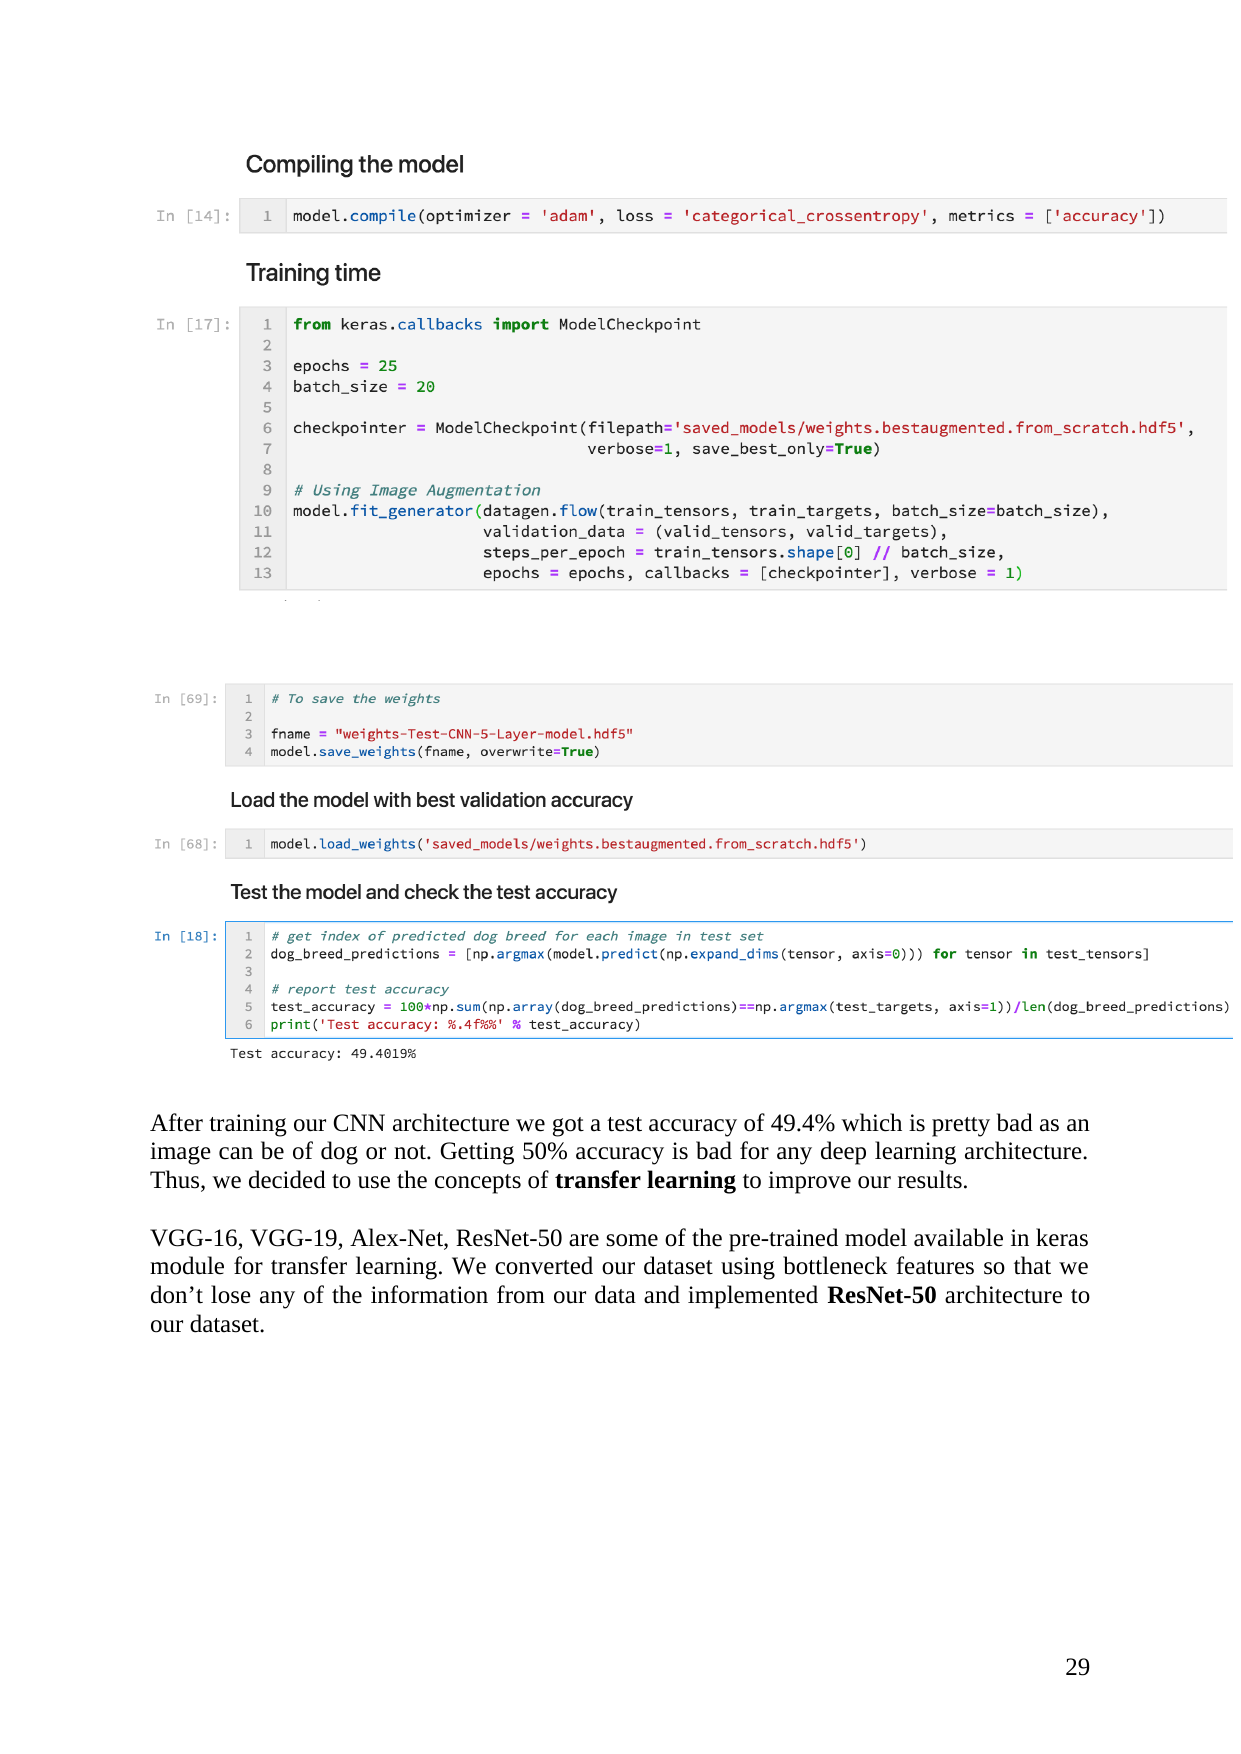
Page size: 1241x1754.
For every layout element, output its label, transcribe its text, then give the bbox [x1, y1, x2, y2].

text VGG-16, VGG-19, Alex-Net, ResNet-50 are some of the pre-trained model available in keras module for transfer learning. We converted our dataset using bottleneck features so that we don’t lose any of the information from our data and implemented ResNet-50 architecture to our dataset. [150, 1223, 1090, 1338]
picture [150, 150, 1228, 601]
picture [150, 677, 1233, 1070]
text After training our CNN architecture we got a test accuracy of 49.4% which is pretty bad as an image can be of dog or not. Getting 50% accuracy is bad for any deep learning architecture. Thus, we decided to use the concepts of transfer learning to improve our results. [150, 1108, 1090, 1194]
